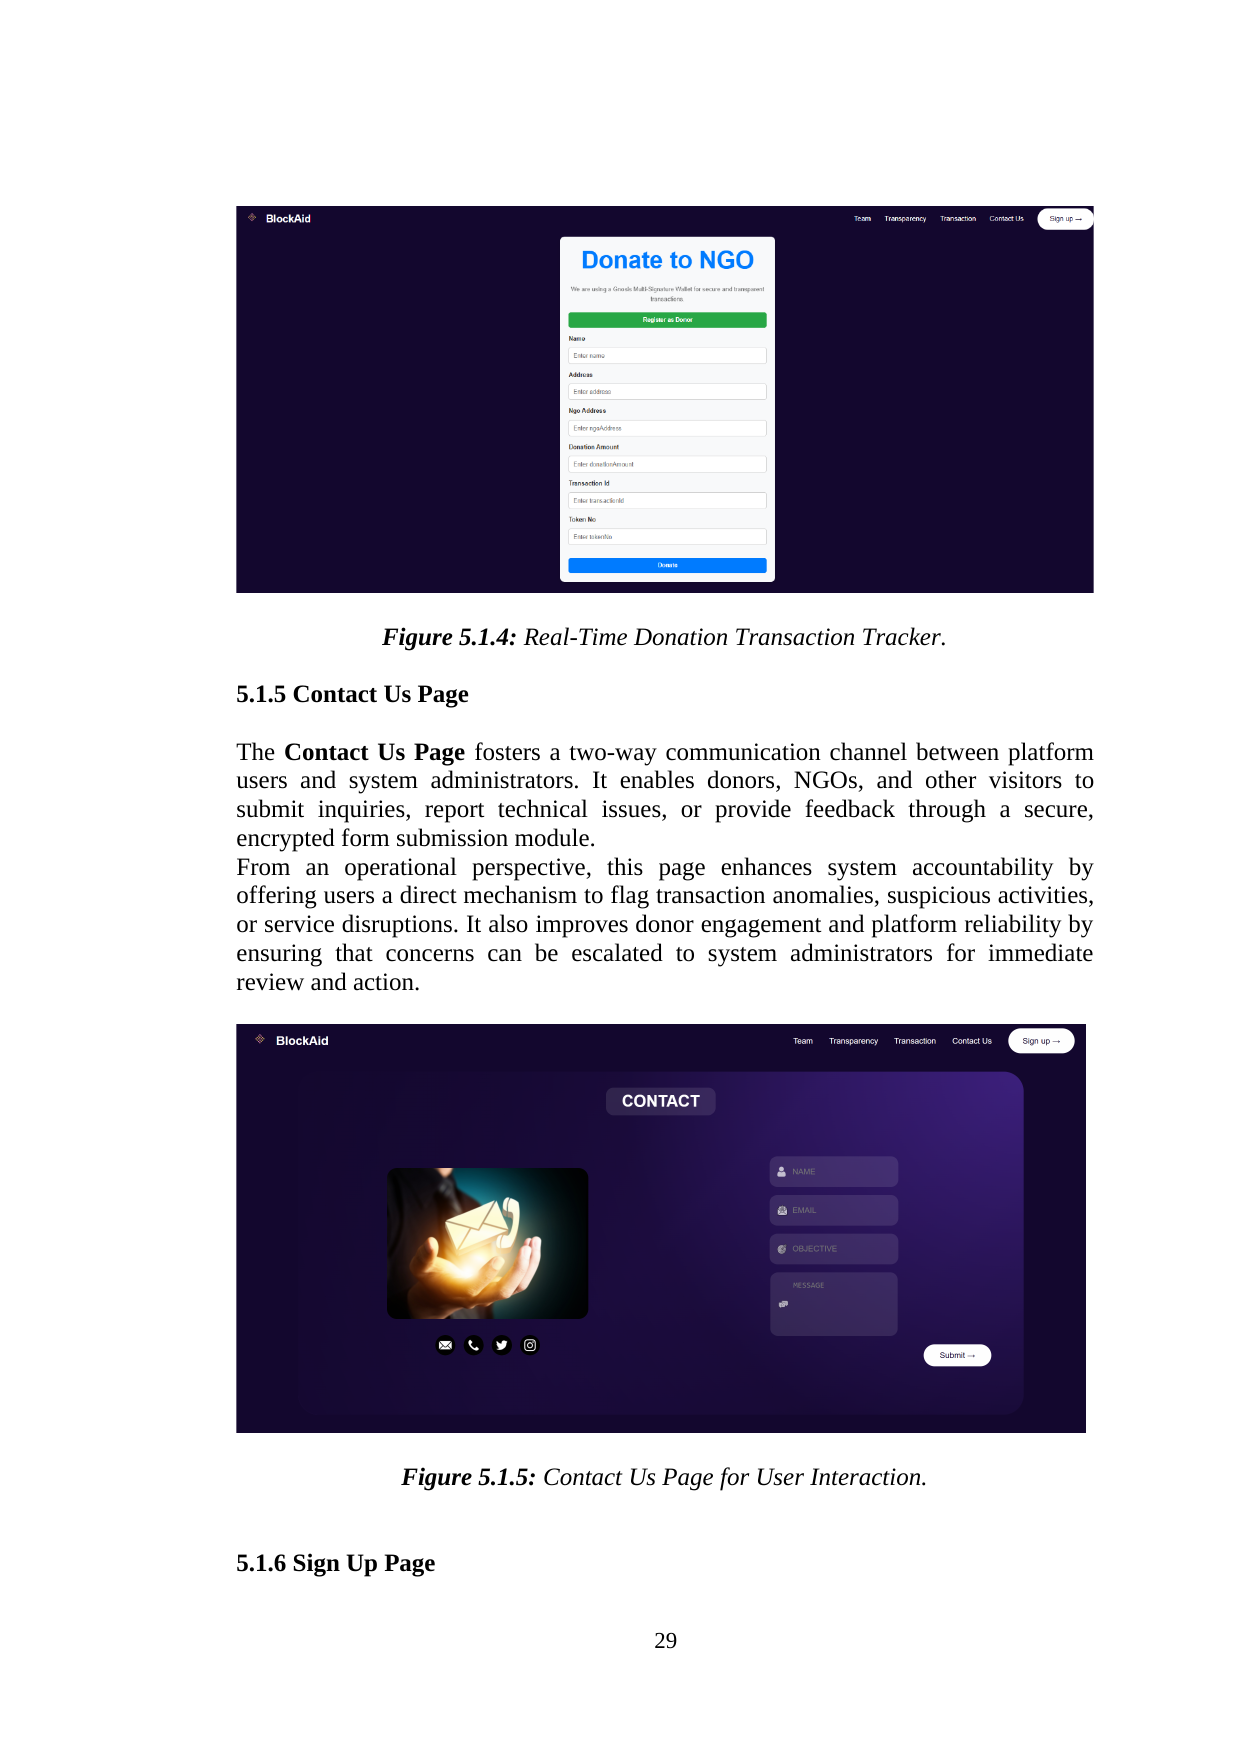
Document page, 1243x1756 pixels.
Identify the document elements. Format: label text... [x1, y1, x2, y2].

picture [236, 1024, 1086, 1433]
text Figure 5.1.5: Contact Us Page for User Interaction. [236, 1462, 1095, 1491]
text Figure 5.1.4: Real-Time Donation Transaction Tracker. [236, 622, 1095, 650]
text From an operational perspective, this page enhances system accountability by offering users a direct mechanism to flag transaction anomalies, suspicious activities, or service disruptions. It also improves donor engagement and platform reliability by ensuring that concerns can be escalated to system administrators for immediate review and action. [236, 852, 1095, 995]
picture [236, 206, 1094, 593]
text The Contact Us Page fosters a two-way communication channel between platform users and system administrators. It enables donors, NGOs, and other visitors to submit inquiries, report technical issues, or provide feedback through a secure, encrypted form submission module. [236, 737, 1095, 852]
text 5.1.5 Contact Us Page [236, 679, 1095, 708]
text 5.1.6 Sign Up Page [236, 1548, 1095, 1577]
